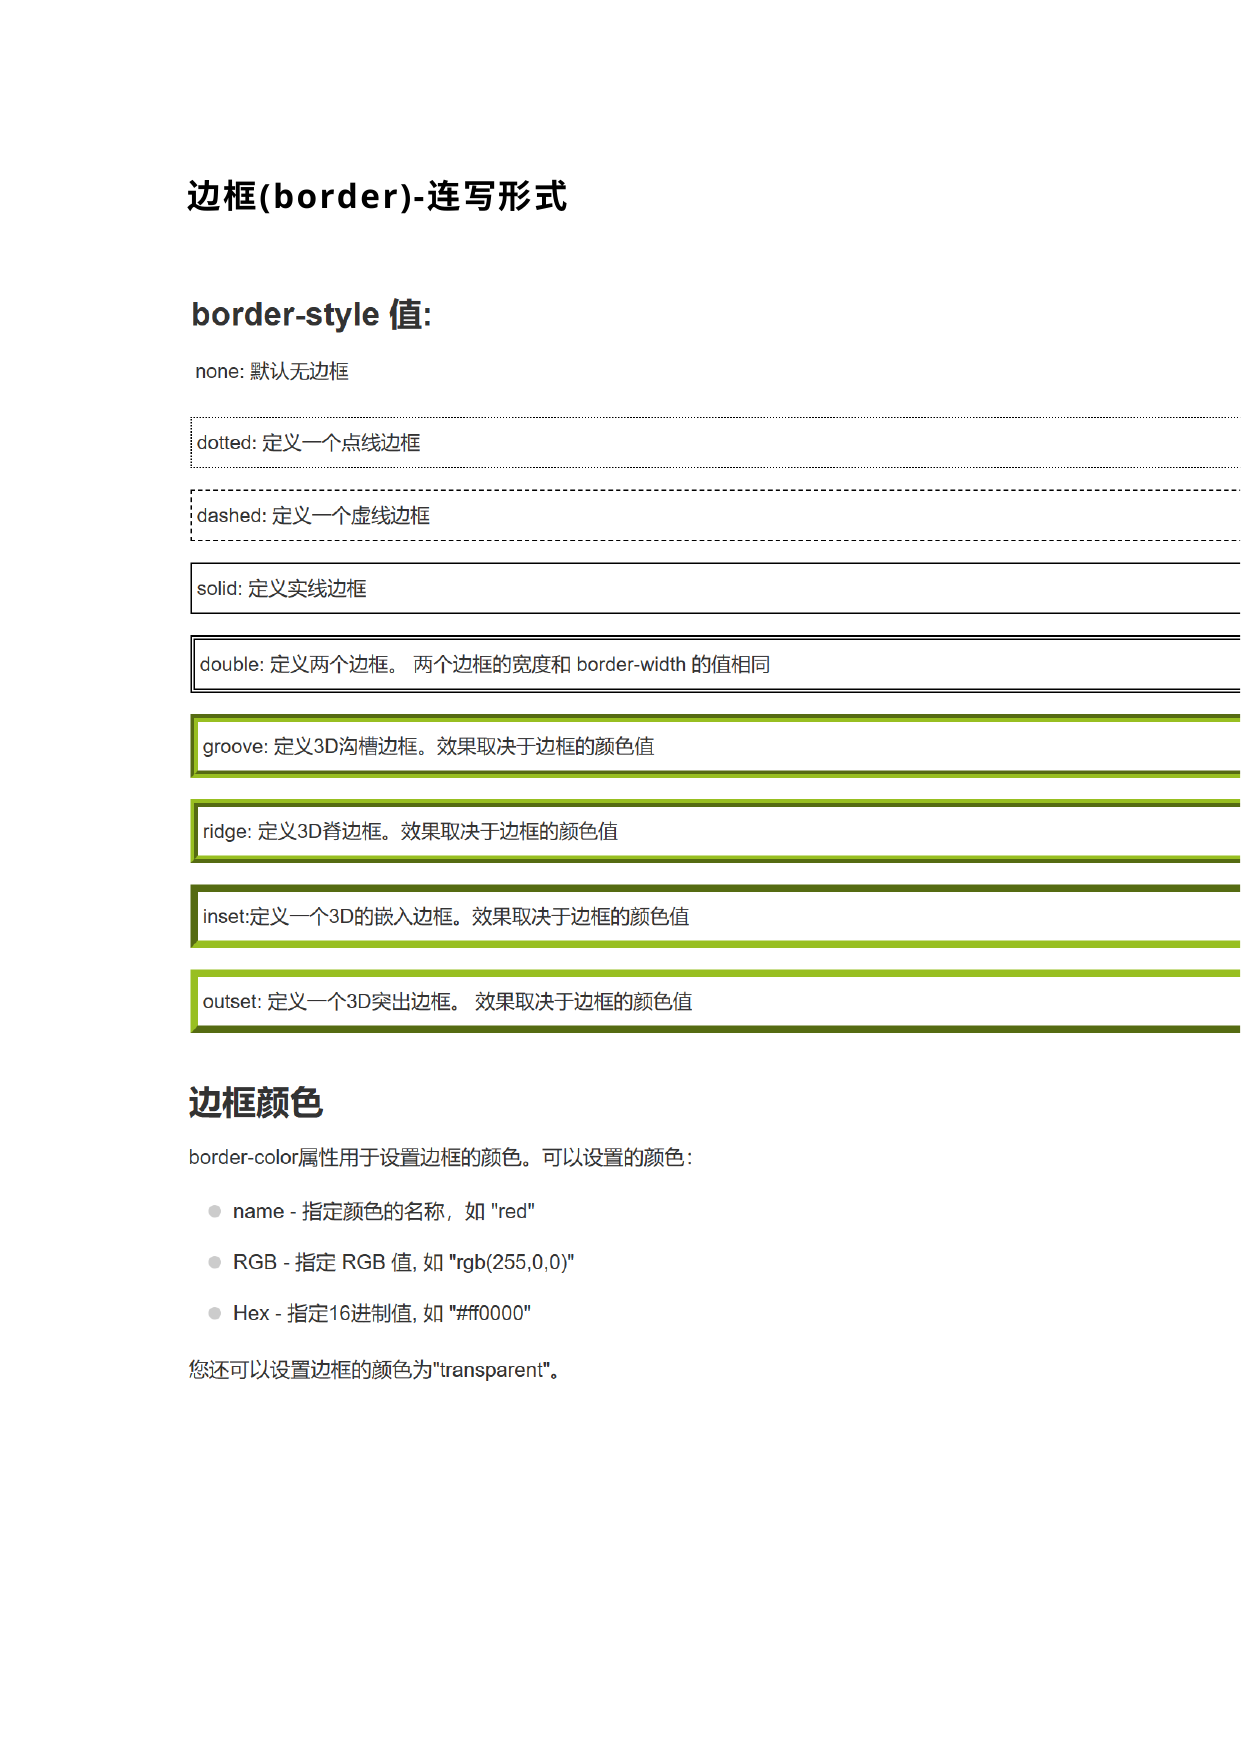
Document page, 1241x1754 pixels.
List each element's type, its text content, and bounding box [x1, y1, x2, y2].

subtitle 边框(border)-连写形式 [187, 162, 1053, 227]
picture [187, 288, 1241, 1048]
picture [187, 1068, 701, 1392]
